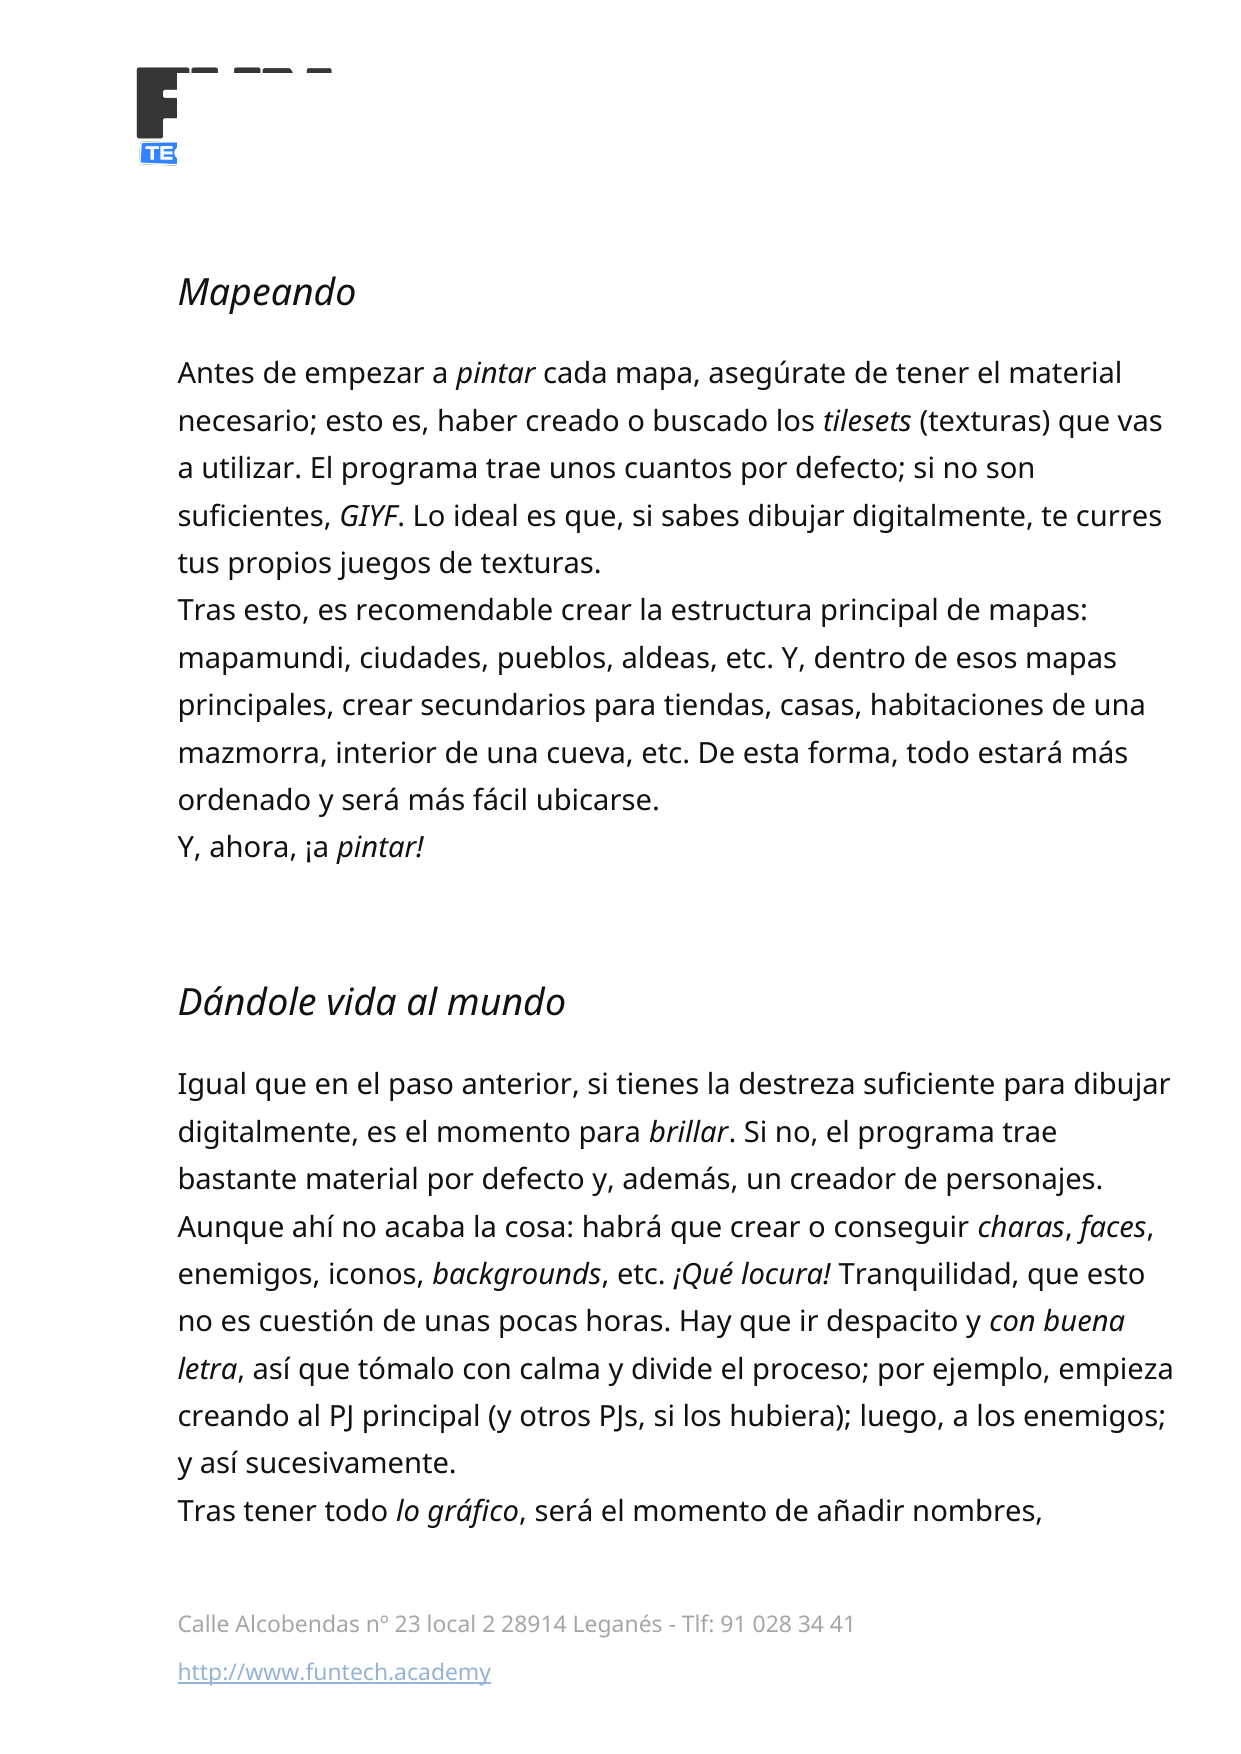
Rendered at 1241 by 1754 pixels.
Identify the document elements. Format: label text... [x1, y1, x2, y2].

text Dándole vida al mundo [177, 976, 1182, 1027]
text Antes de empezar a pintar cada mapa, asegúrate de tener el material necesario; esto es, haber creado o buscado los tilesets (texturas) que vas a utilizar. El programa trae unos cuantos por defecto; si no son suficientes, GIYF. Lo ideal es que, si sabes dibujar digitalmente, te curres tus propios juegos de texturas. Tras esto, es recomendable crear la estructura principal de mapas: mapamundi, ciudades, pueblos, aldeas, etc. Y, dentro de esos mapas principales, crear secundarios para tiendas, casas, habitaciones de una mazmorra, interior de una cueva, etc. De esta forma, todo estará más ordenado y será más fácil ubicarse. Y, ahora, ¡a pintar! [177, 345, 1182, 866]
text Mapeando [177, 265, 1182, 316]
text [177, 1056, 1182, 1530]
